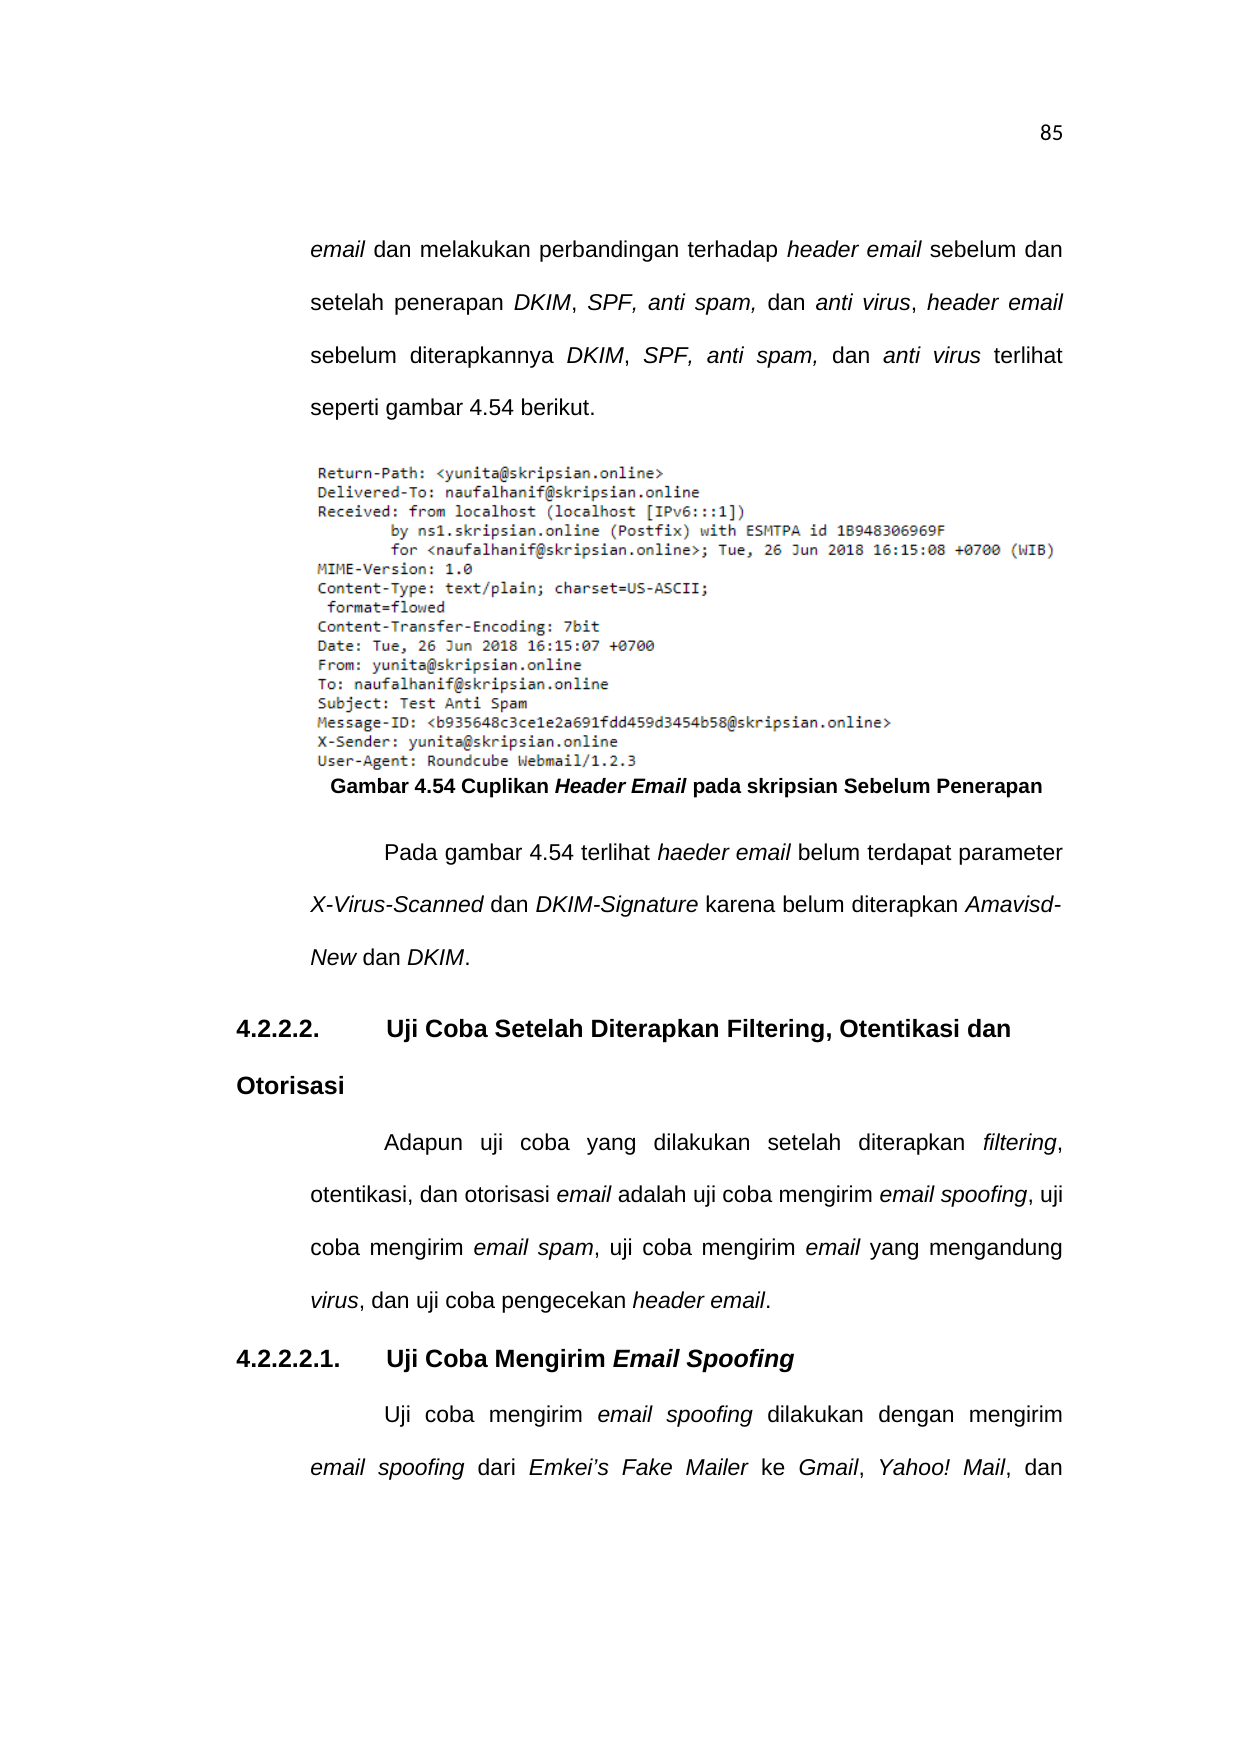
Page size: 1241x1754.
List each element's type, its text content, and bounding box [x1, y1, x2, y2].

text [310, 1401, 1063, 1480]
picture [314, 463, 1059, 775]
text Pada gambar 4.54 terlihat haeder email belum terdapat parameter X-Virus-Scanned dan DKIM-Signature karena belum diterapkan Amavisd-New dan DKIM. [310, 839, 1063, 971]
subtitle Uji Coba Setelah Diterapkan Filtering, Otentikasi dan Otorisasi [236, 1013, 1063, 1100]
subtitle Uji Coba Mengirim Email Spoofing [236, 1343, 1063, 1372]
list Adapun uji coba yang dilakukan setelah diterapkan filtering, otentikasi, dan otorisasi email adalah uji coba mengirim email spoofing, uji coba mengirim email spam, uji coba mengirim email yang mengandung virus, dan uji coba pengecekan header email. [310, 1128, 1063, 1313]
text Gambar 4.54 Cuplikan Header Email pada skripsian Sebelum Penerapan [310, 774, 1063, 798]
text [310, 236, 1063, 421]
